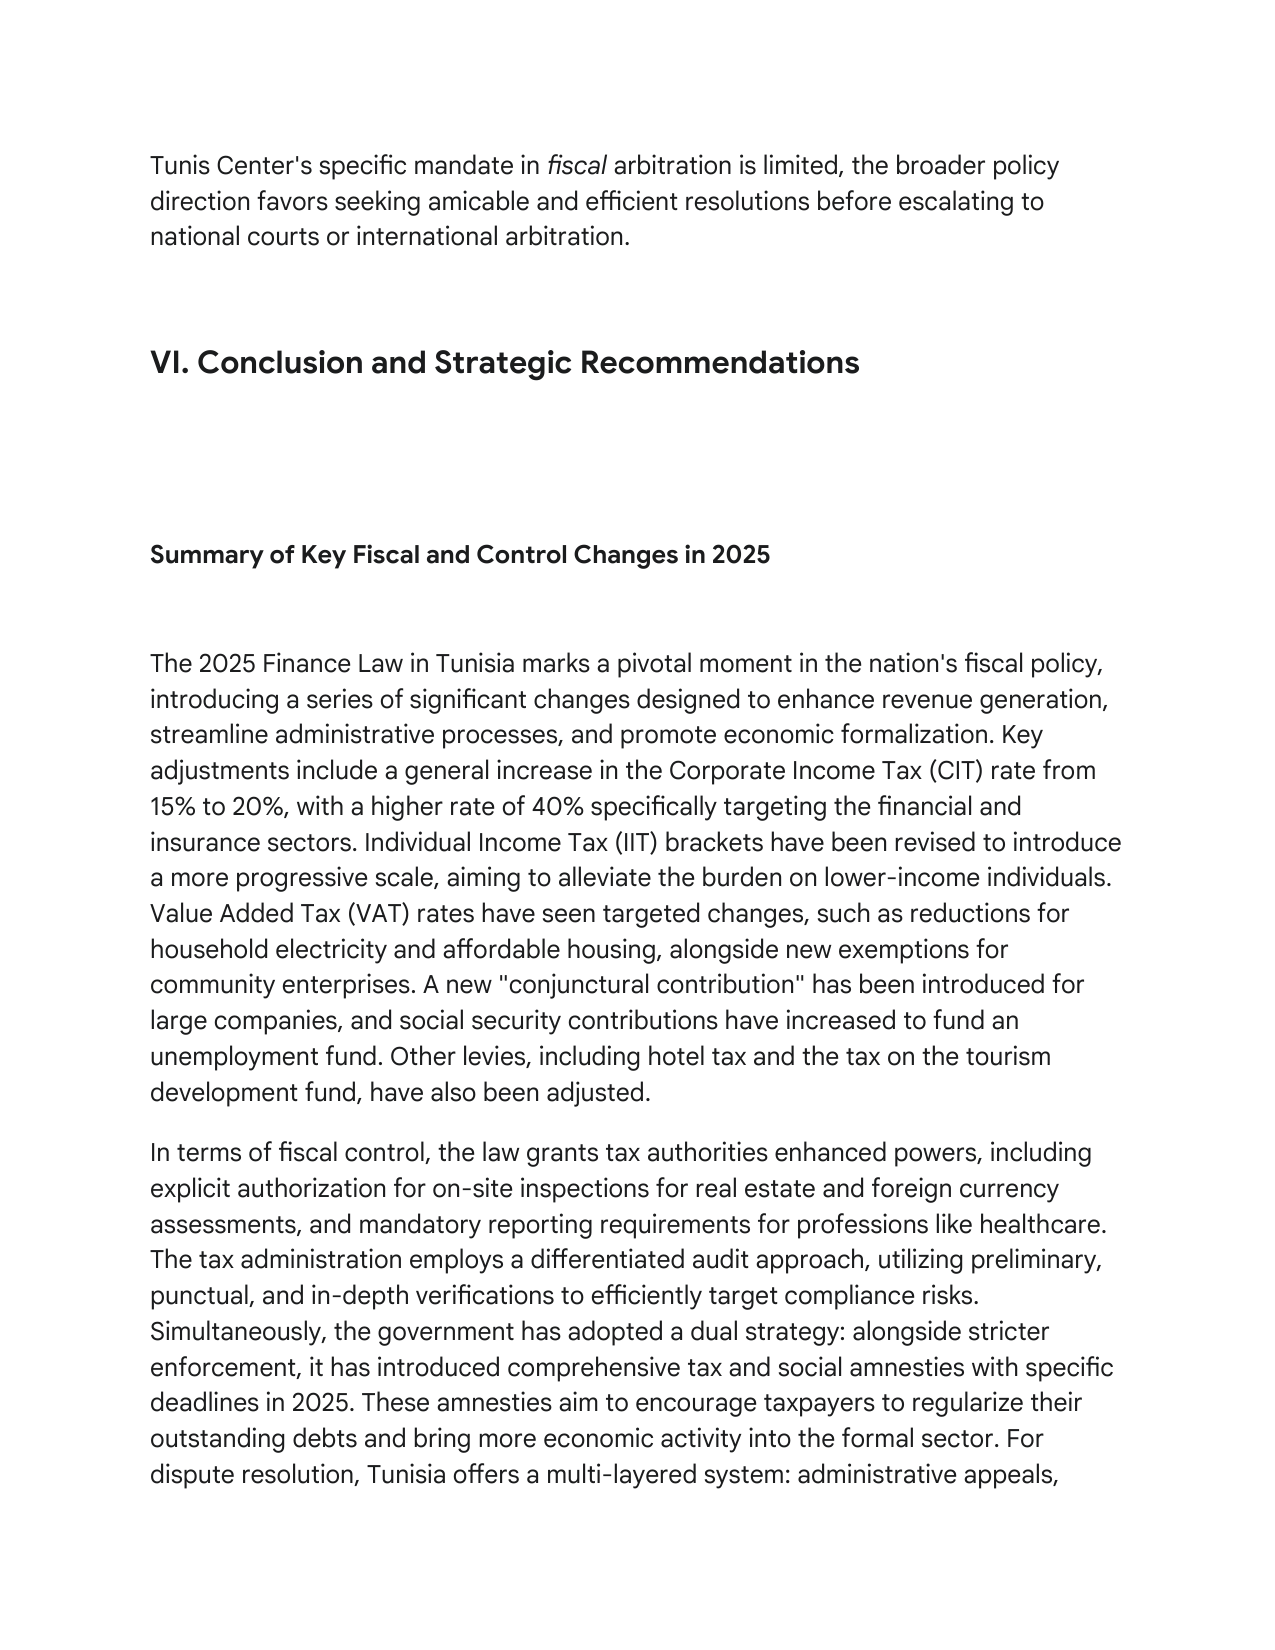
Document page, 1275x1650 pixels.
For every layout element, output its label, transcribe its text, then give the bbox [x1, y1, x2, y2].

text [150, 150, 1125, 253]
subtitle VI. Conclusion and Strategic Recommendations [150, 343, 1125, 382]
subtitle Summary of Key Fiscal and Control Changes in 2025 [150, 539, 1125, 571]
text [150, 1138, 1125, 1491]
text The 2025 Finance Law in Tunisia marks a pivotal moment in the nation's fiscal policy, introducing a series of significant changes designed to enhance revenue generation, streamline administrative processes, and promote economic formalization. Key adjustments include a general increase in the Corporate Income Tax (CIT) rate from 15% to 20%, with a higher rate of 40% specifically targeting the financial and insurance sectors. Individual Income Tax (IIT) brackets have been revised to introduce a more progressive scale, aiming to alleviate the burden on lower-income individuals. Value Added Tax (VAT) rates have seen targeted changes, such as reductions for household electricity and affordable housing, alongside new exemptions for community enterprises. A new "conjunctural contribution" has been introduced for large companies, and social security contributions have increased to fund an unemployment fund. Other levies, including hotel tax and the tax on the tourism development fund, have also been adjusted. [150, 648, 1125, 1108]
